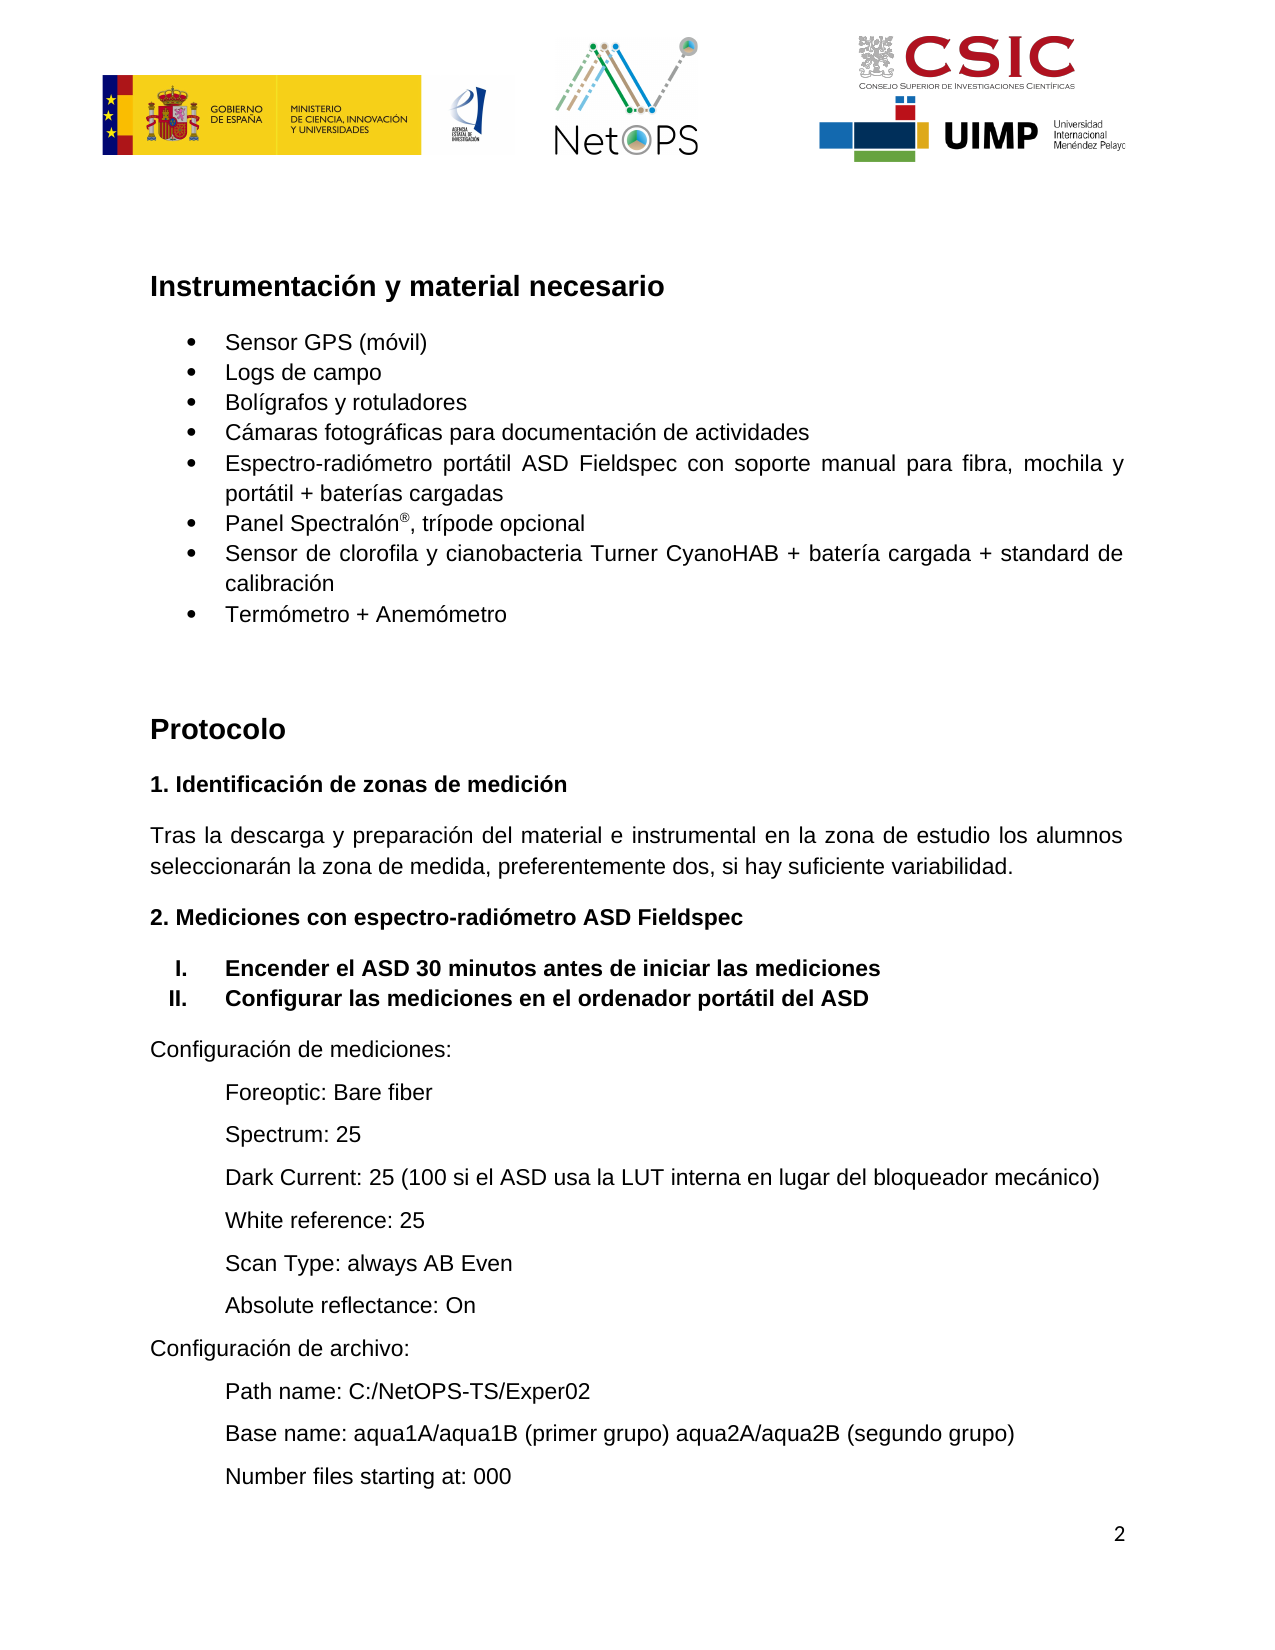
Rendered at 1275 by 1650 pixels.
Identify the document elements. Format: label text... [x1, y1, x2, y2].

picture [555, 37, 698, 155]
text Number files starting at: 000 [225, 1463, 1125, 1489]
list Cámaras fotográficas para documentación de actividades [187, 419, 1125, 446]
list Logs de campo [187, 359, 1125, 385]
text Configuración de mediciones: [150, 1036, 1125, 1062]
list Espectro-radiómetro portátil ASD Fieldspec con soporte manual para fibra, mochila y portátil + baterías cargadas [187, 449, 1125, 506]
text Configuración de archivo: [150, 1335, 1125, 1361]
text 2. Mediciones con espectro-radiómetro ASD Fieldspec [150, 904, 1125, 930]
list Sensor de clorofila y cianobacteria Turner CyanoHAB + batería cargada + standard de calibración [187, 540, 1125, 597]
text Tras la descarga y preparación del material e instrumental en la zona de estudio los alumnos seleccionarán la zona de medida, preferentemente dos, si hay suficiente variabilidad. [150, 822, 1125, 879]
text Foreoptic: Bare fiber [225, 1079, 1125, 1105]
text Base name: aqua1A/aqua1B (primer grupo) aqua2A/aqua2B (segundo grupo) [225, 1420, 1125, 1447]
list Configurar las mediciones en el ordenador portátil del ASD [187, 985, 1125, 1011]
picture [819, 96, 1126, 162]
text Protocolo [150, 712, 1125, 746]
text Scan Type: always AB Even [225, 1249, 1125, 1276]
picture [102, 75, 516, 155]
text 1. Identificación de zonas de medición [150, 771, 1125, 798]
text Absolute reflectance: On [225, 1292, 1125, 1319]
picture [858, 36, 1075, 89]
text White reference: 25 [225, 1207, 1125, 1233]
text Path name: C:/NetOPS-TS/Exper02 [225, 1378, 1125, 1404]
list Panel Spectralón®, trípode opcional [187, 510, 1125, 536]
text Dark Current: 25 (100 si el ASD usa la LUT interna en lugar del bloqueador mecánico) [225, 1164, 1125, 1191]
list Encender el ASD 30 minutos antes de iniciar las mediciones [187, 955, 1125, 981]
text Spectrum: 25 [225, 1121, 1125, 1148]
list Termómetro + Anemómetro [187, 601, 1125, 627]
list Bolígrafos y rotuladores [187, 389, 1125, 416]
text Instrumentación y material necesario [150, 269, 1125, 303]
list Sensor GPS (móvil) [187, 329, 1125, 355]
